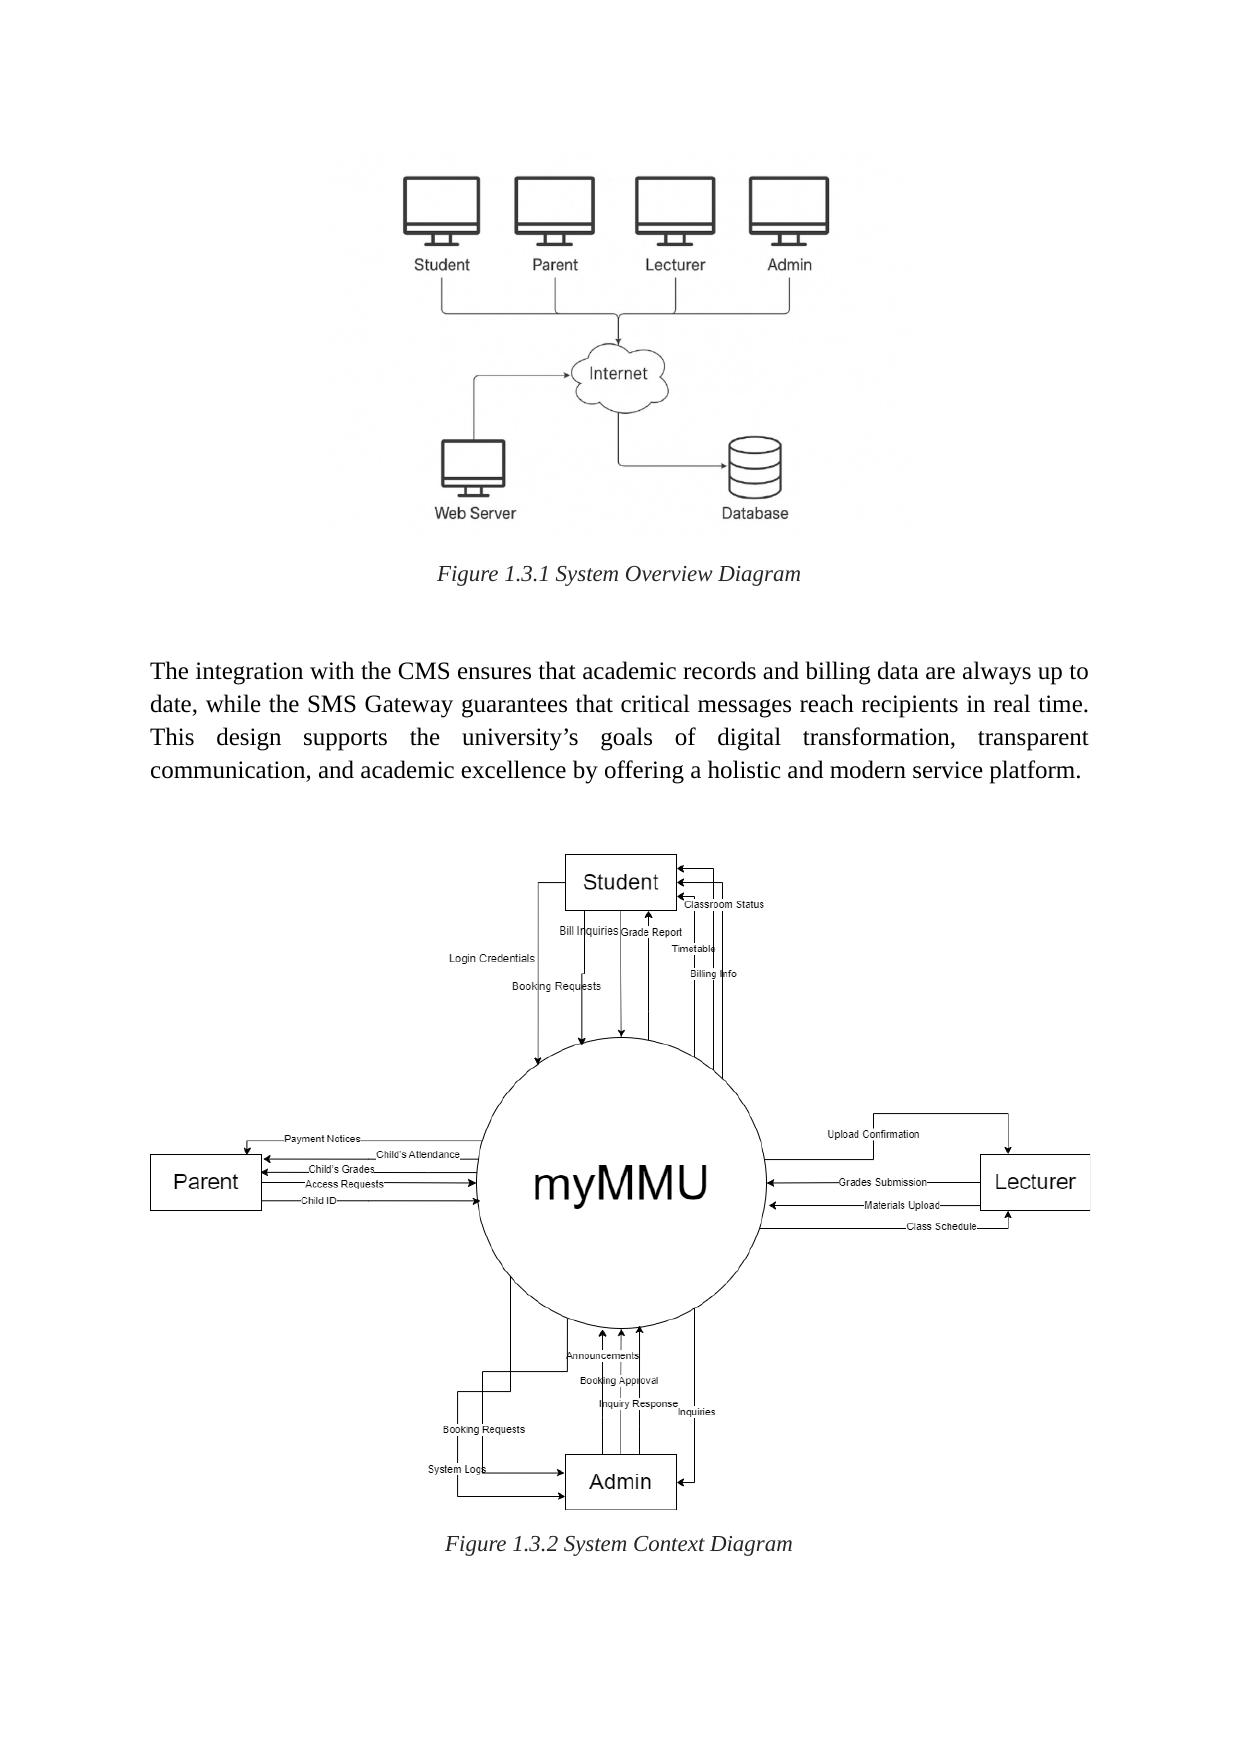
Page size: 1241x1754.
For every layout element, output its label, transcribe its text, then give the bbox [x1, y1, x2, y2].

text Figure 1.3.2 System Context Diagram [150, 1530, 1090, 1557]
picture [150, 854, 1091, 1510]
picture [324, 150, 916, 539]
text Figure 1.3.1 System Overview Diagram [150, 560, 1090, 586]
text The integration with the CMS ensures that academic records and billing data are always up to date, while the SMS Gateway guarantees that critical messages reach recipients in real time. This design supports the university’s goals of digital transformation, transparent communication, and academic excellence by offering a holistic and modern service platform. [150, 656, 1090, 784]
